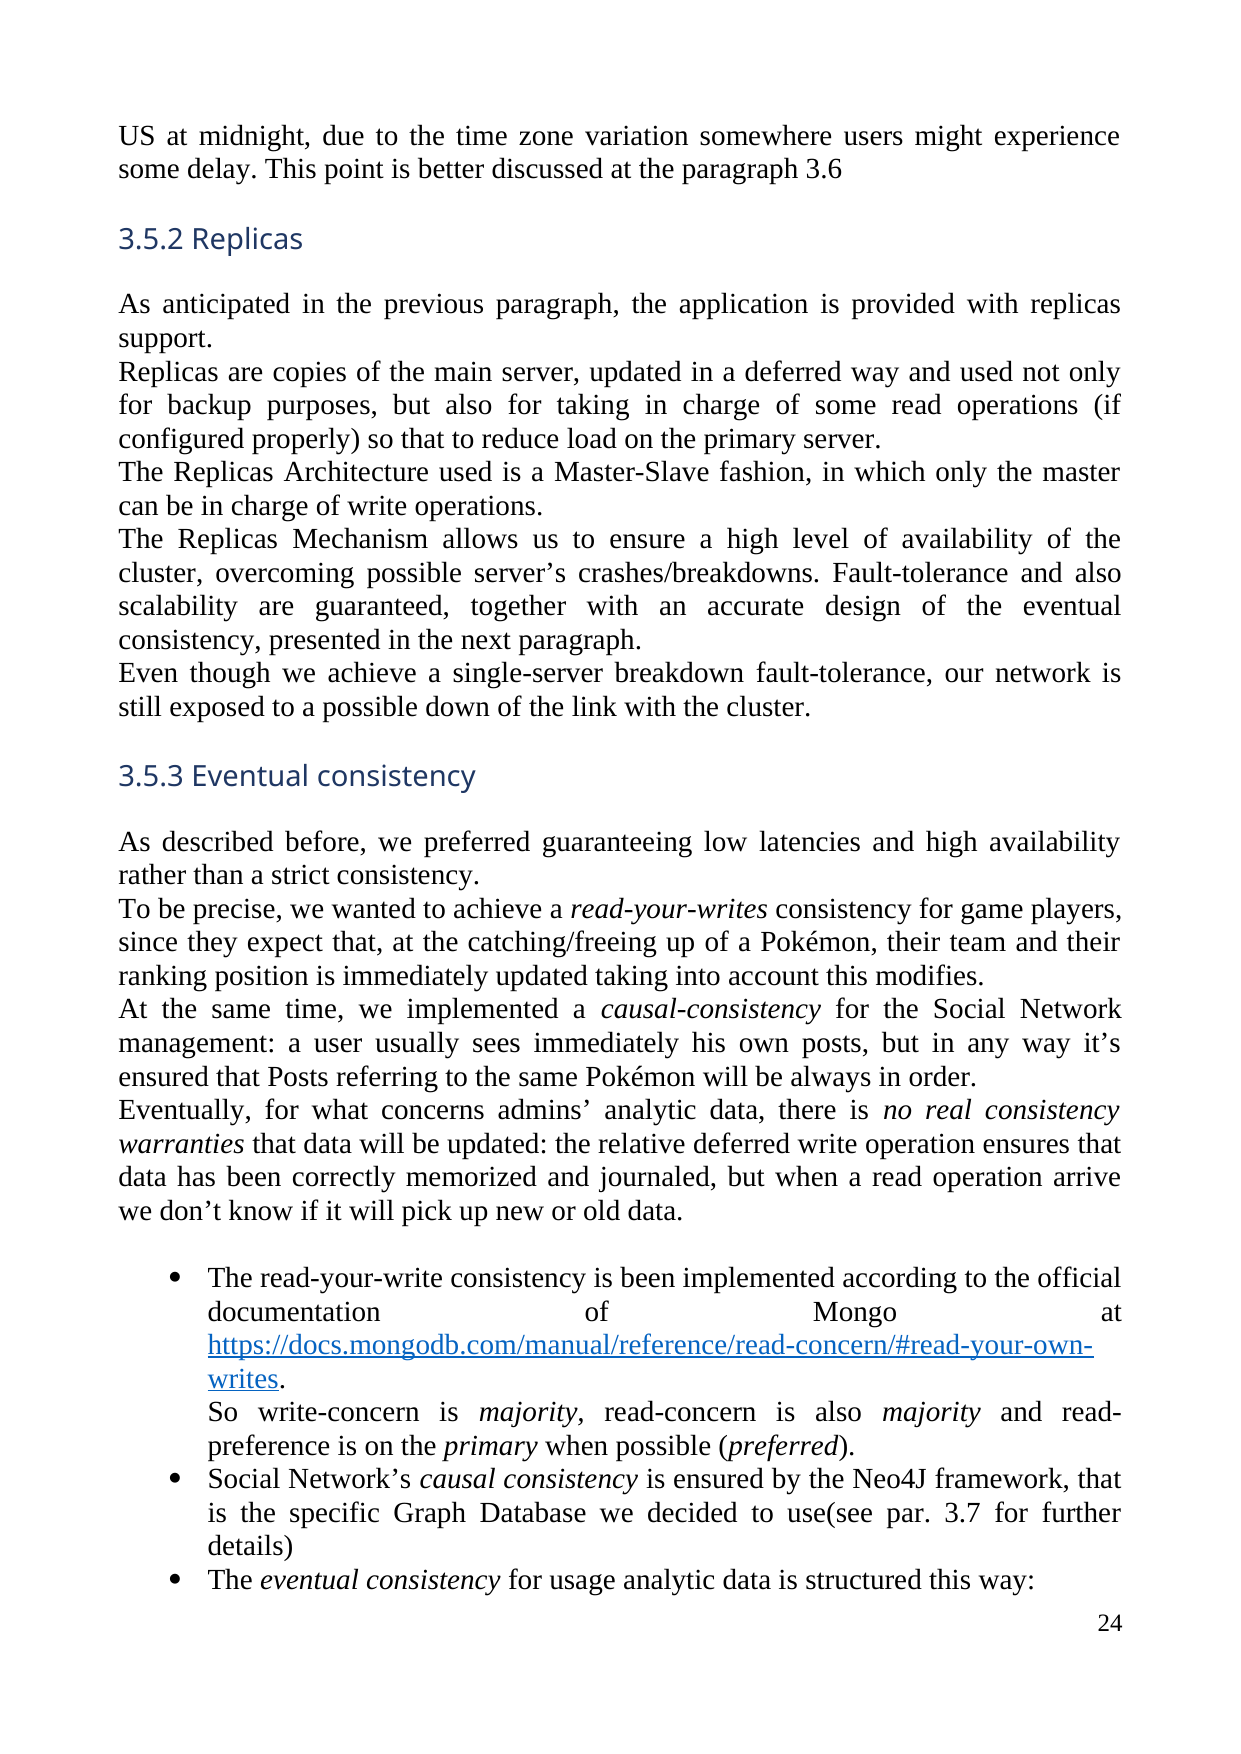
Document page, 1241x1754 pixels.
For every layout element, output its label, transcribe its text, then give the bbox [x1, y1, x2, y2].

list The read-your-write consistency is been implemented according to the official documentation of Mongo at https://docs.mongodb.com/manual/reference/read-concern/#read-your-own-writes. [170, 1260, 1122, 1394]
text To be precise, we wanted to achieve a read-your-writes consistency for game players, since they expect that, at the catching/freeing up of a Pokémon, their team and their ranking position is immediately updated taking into account this modifies. [118, 891, 1122, 992]
subtitle 3.5.3 Eventual consistency [118, 756, 1122, 795]
list The eventual consistency for usage analytic data is structured this way: [170, 1562, 1122, 1596]
subtitle 3.5.2 Replicas [118, 218, 1122, 258]
text Even though we achieve a single-server breakdown fault-tolerance, our network is still exposed to a possible down of the link with the cluster. [118, 656, 1122, 723]
text Replicas are copies of the main server, updated in a deferred way and used not only for backup purposes, but also for taking in charge of some read operations (if configured properly) so that to reduce load on the primary server. [118, 354, 1122, 454]
text Eventually, for what concerns admins’ analytic data, there is no real consistency warranties that data will be updated: the relative deferred write operation ensures that data has been correctly memorized and journaled, but when a read operation arrive we don’t know if it will pick up new or old data. [118, 1092, 1122, 1226]
list Social Network’s causal consistency is ensured by the Neo4J framework, that is the specific Graph Database we decided to use(see par. 3.7 for further details) [170, 1461, 1122, 1562]
text As anticipated in the previous paragraph, the application is provided with replicas support. [118, 287, 1122, 354]
text At the same time, we implemented a causal-consistency for the Social Network management: a user usually sees immediately his own posts, but in any way it’s ensured that Posts referring to the same Pokémon will be always in order. [118, 992, 1122, 1092]
text As described before, we preferred guaranteeing low latencies and high availability rather than a strict consistency. [118, 824, 1122, 891]
text The Replicas Architecture used is a Master-Slave fashion, in which only the master can be in charge of write operations. [118, 454, 1122, 521]
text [118, 118, 1122, 185]
list So write-concern is majority, read-concern is also majority and read-preference is on the primary when possible (preferred). [207, 1394, 1122, 1461]
text The Replicas Mechanism allows us to ensure a high level of availability of the cluster, overcoming possible server’s crashes/breakdowns. Fault-tolerance and also scalability are guaranteed, together with an accurate design of the eventual consistency, presented in the next paragraph. [118, 521, 1122, 656]
